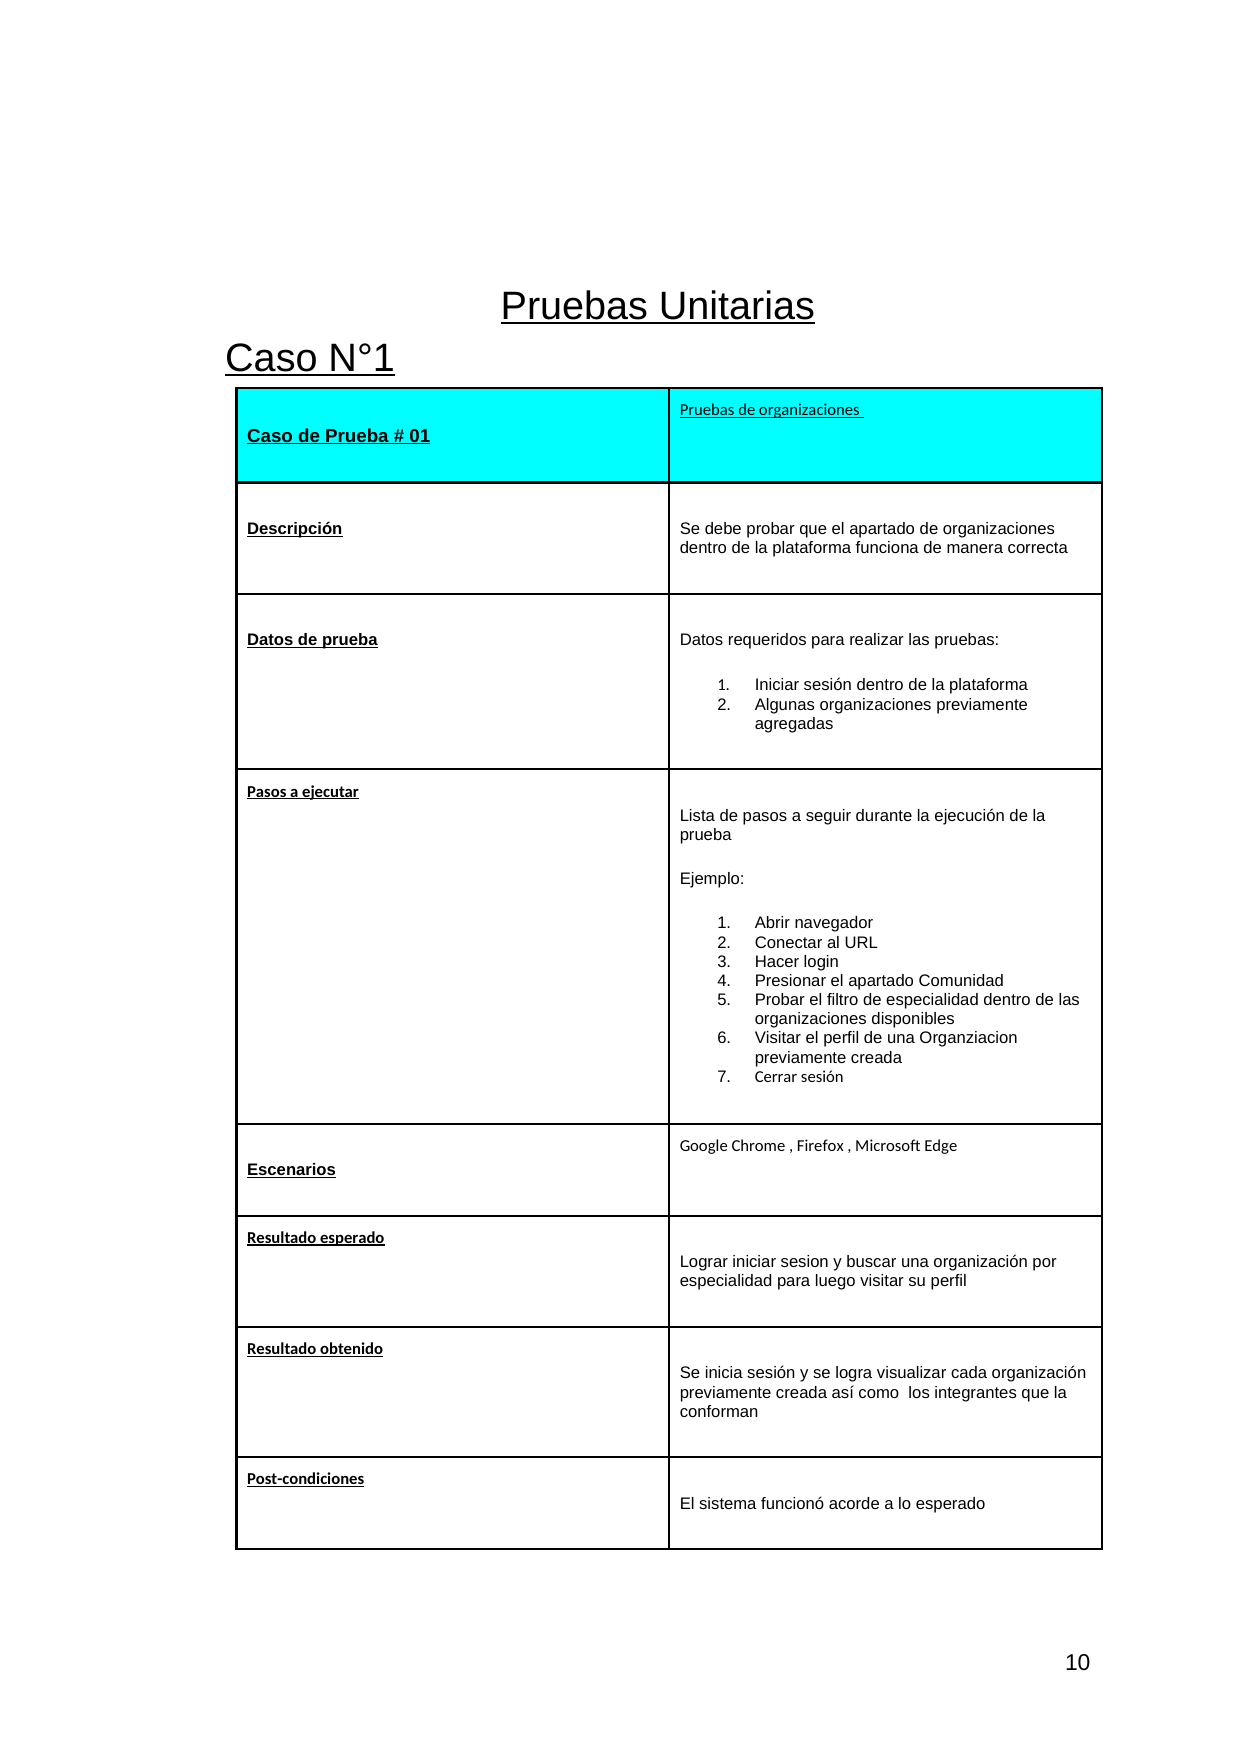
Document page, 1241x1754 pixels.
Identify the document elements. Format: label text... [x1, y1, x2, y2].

table_cell Se inicia sesión y se logra visualizar cada organización previamente creada así como los integrantes que la conforman [670, 1328, 1101, 1456]
text Pruebas Unitarias [225, 282, 1090, 328]
table_cell Lista de pasos a seguir durante la ejecución de la prueba Ejemplo: Abrir navegador Conectar al URL Hacer login Presionar el apartado Comunidad Probar el filtro de especialidad dentro de las organizaciones disponibles Visitar el perfil de una Organziacion previamente creada Cerrar sesión [670, 770, 1101, 1122]
table_cell Datos de prueba [238, 595, 668, 768]
table_cell Escenarios [238, 1125, 668, 1214]
table_cell Descripción [238, 484, 668, 593]
table_cell Pasos a ejecutar [238, 770, 668, 1122]
table_cell Resultado esperado [238, 1217, 668, 1326]
table_cell El sistema funcionó acorde a lo esperado [670, 1458, 1101, 1548]
table_cell Google Chrome , Firefox , Microsoft Edge [670, 1125, 1101, 1214]
table_cell Datos requeridos para realizar las pruebas: Iniciar sesión dentro de la plataforma Algunas organizaciones previamente agregadas [670, 595, 1101, 768]
table_cell Se debe probar que el apartado de organizaciones dentro de la plataforma funciona de manera correcta [670, 484, 1101, 593]
text Caso N°1 [225, 334, 1090, 380]
table_header Pruebas de organizaciones [670, 389, 1101, 481]
table_header Caso de Prueba # 01 [238, 389, 668, 481]
table_cell Resultado obtenido [238, 1328, 668, 1456]
table_cell Lograr iniciar sesion y buscar una organización por especialidad para luego visitar su perfil [670, 1217, 1101, 1326]
table_cell Post-condiciones [238, 1458, 668, 1548]
